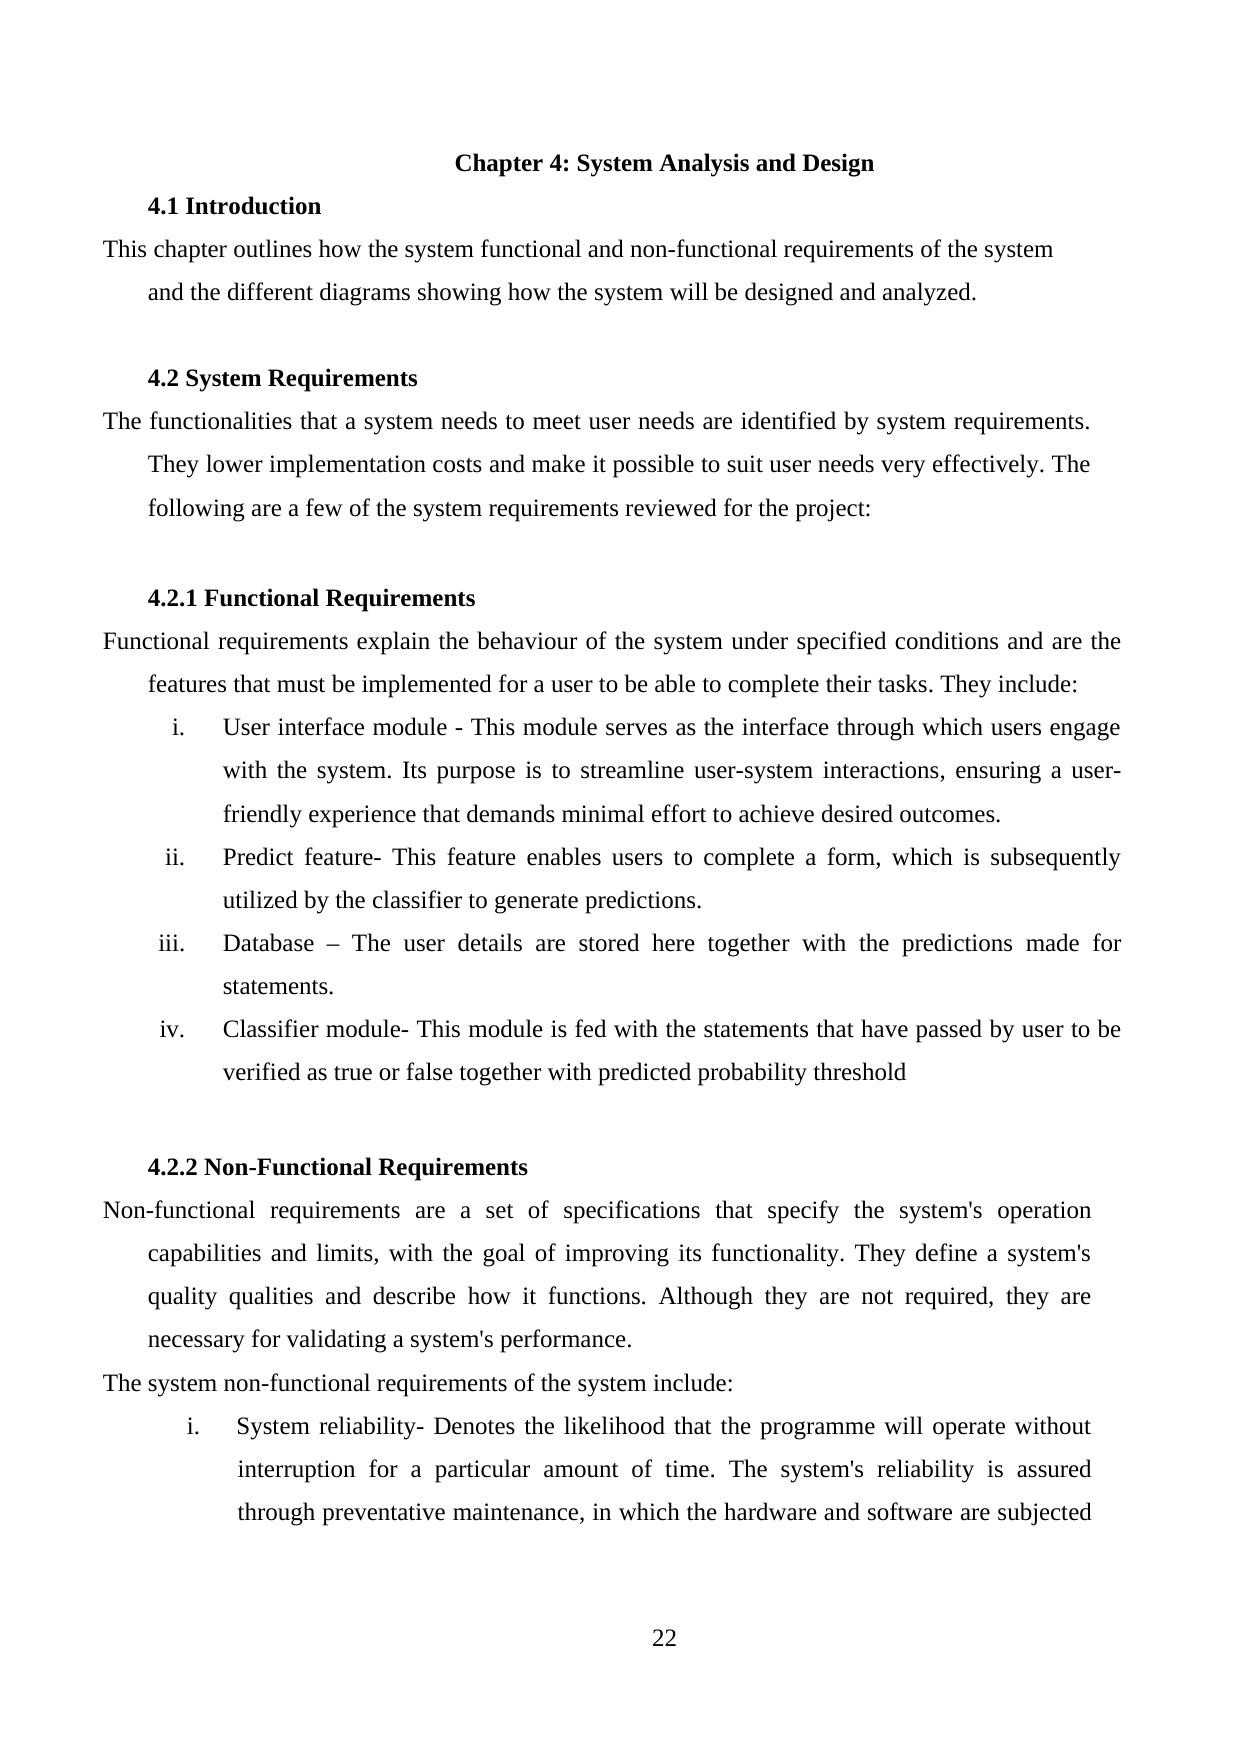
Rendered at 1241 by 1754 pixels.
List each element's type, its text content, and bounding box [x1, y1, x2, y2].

list Classifier module- This module is fed with the statements that have passed by user to be verified as true or false together with predicted probability threshold [185, 1014, 1122, 1086]
subtitle Chapter 4: System Analysis and Design [236, 148, 1092, 176]
text The system non-functional requirements of the system include: [103, 1368, 1092, 1396]
subtitle 4.2.1 Functional Requirements [148, 583, 1092, 612]
text Non-functional requirements are a set of specifications that specify the system's operation capabilities and limits, with the goal of improving its functionality. They define a system's quality qualities and describe how it functions. Although they are not required, they are necessary for validating a system's performance. [103, 1195, 1092, 1353]
text This chapter outlines how the system functional and non-functional requirements of the system and the different diagrams showing how the system will be designed and analyzed. [103, 234, 1092, 306]
subtitle 4.2 System Requirements [148, 363, 1092, 392]
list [200, 1411, 1092, 1526]
text The functionalities that a system needs to meet user needs are identified by system requirements. They lower implementation costs and make it possible to suit user needs very effectively. The following are a few of the system requirements reviewed for the project: [103, 406, 1092, 521]
subtitle 4.2.2 Non-Functional Requirements [148, 1152, 1092, 1181]
subtitle 4.1 Introduction [148, 191, 1092, 219]
list User interface module - This module serves as the interface through which users engage with the system. Its purpose is to streamline user-system interactions, ensuring a user-friendly experience that demands minimal effort to achieve desired outcomes. [185, 712, 1122, 827]
text Functional requirements explain the behaviour of the system under specified conditions and are the features that must be implemented for a user to be able to complete their tasks. They include: [103, 626, 1122, 698]
list Predict feature- This feature enables users to complete a form, which is subsequently utilized by the classifier to generate predictions. [185, 842, 1122, 914]
list Database – The user details are stored here together with the predictions made for statements. [185, 928, 1122, 1000]
